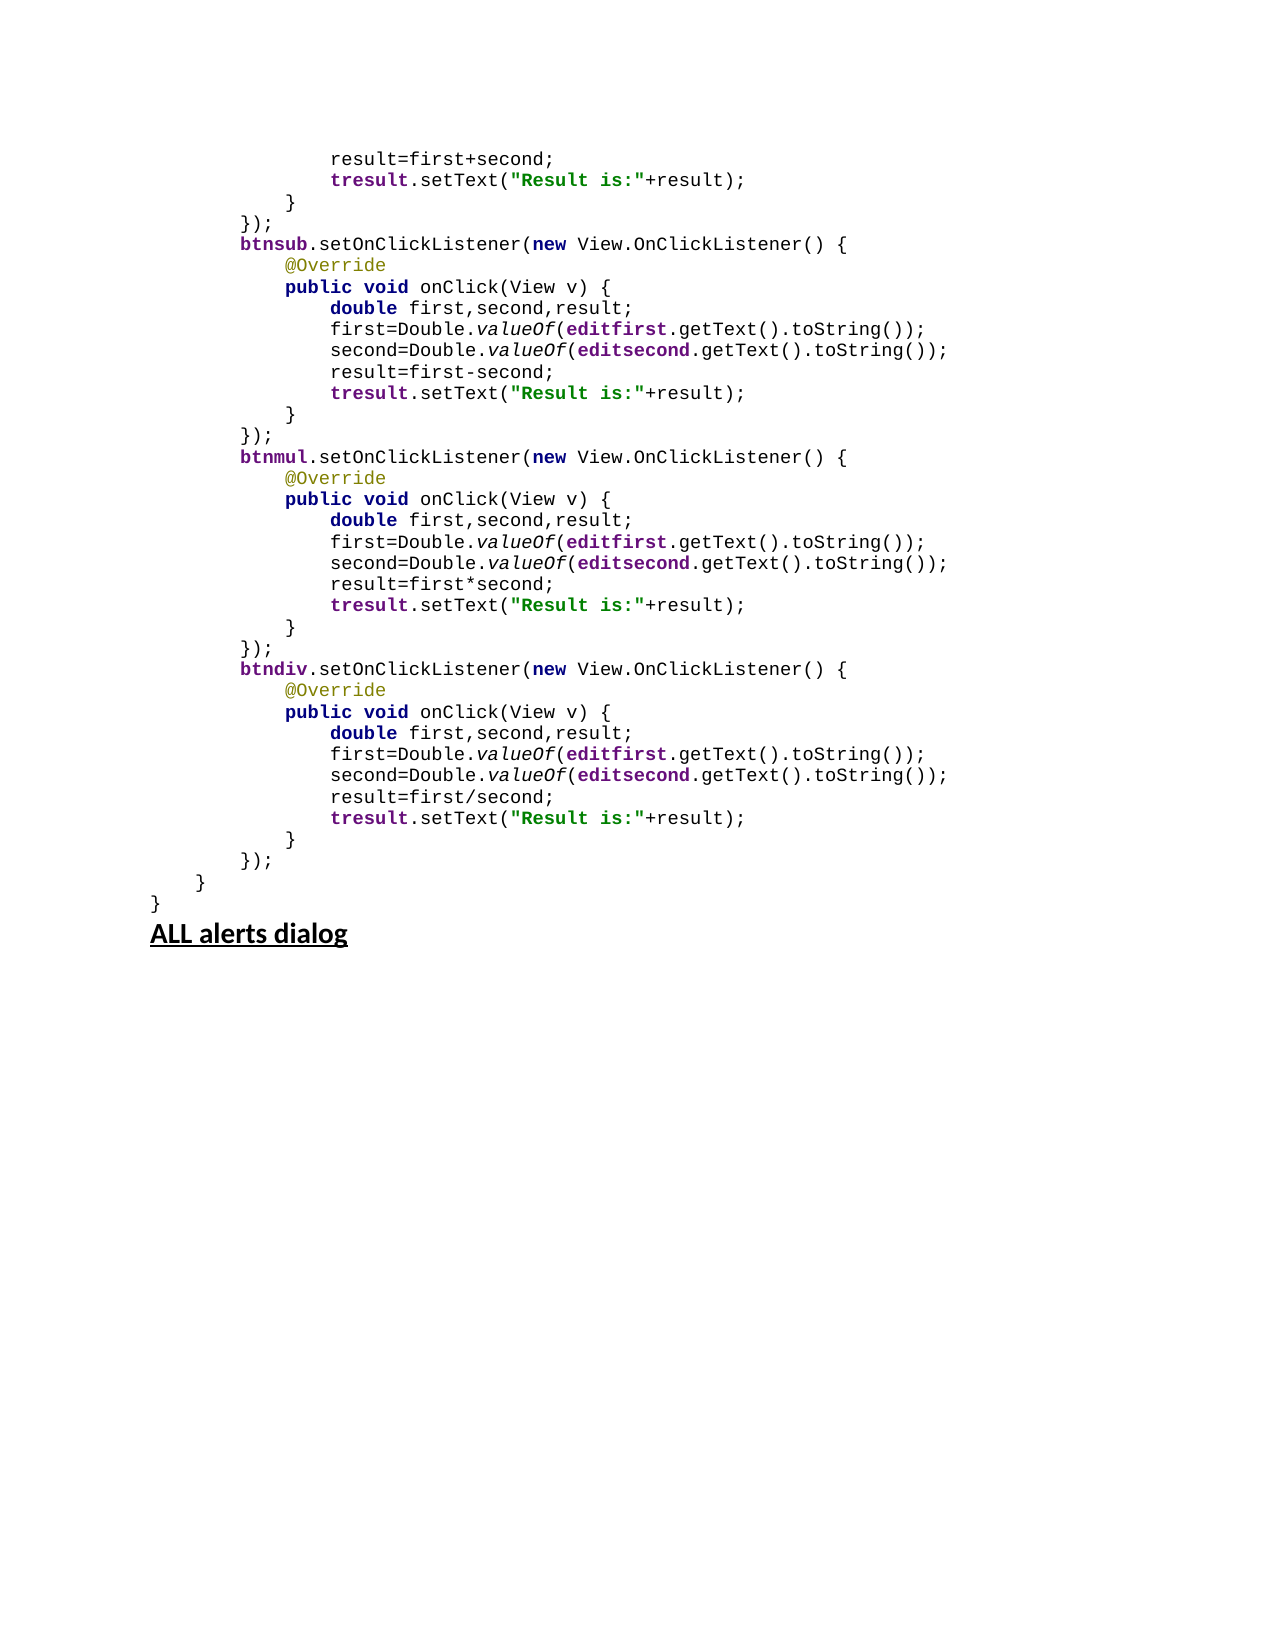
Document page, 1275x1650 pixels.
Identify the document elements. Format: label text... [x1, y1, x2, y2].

text ALL alerts dialog [150, 915, 1125, 951]
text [150, 150, 1125, 915]
